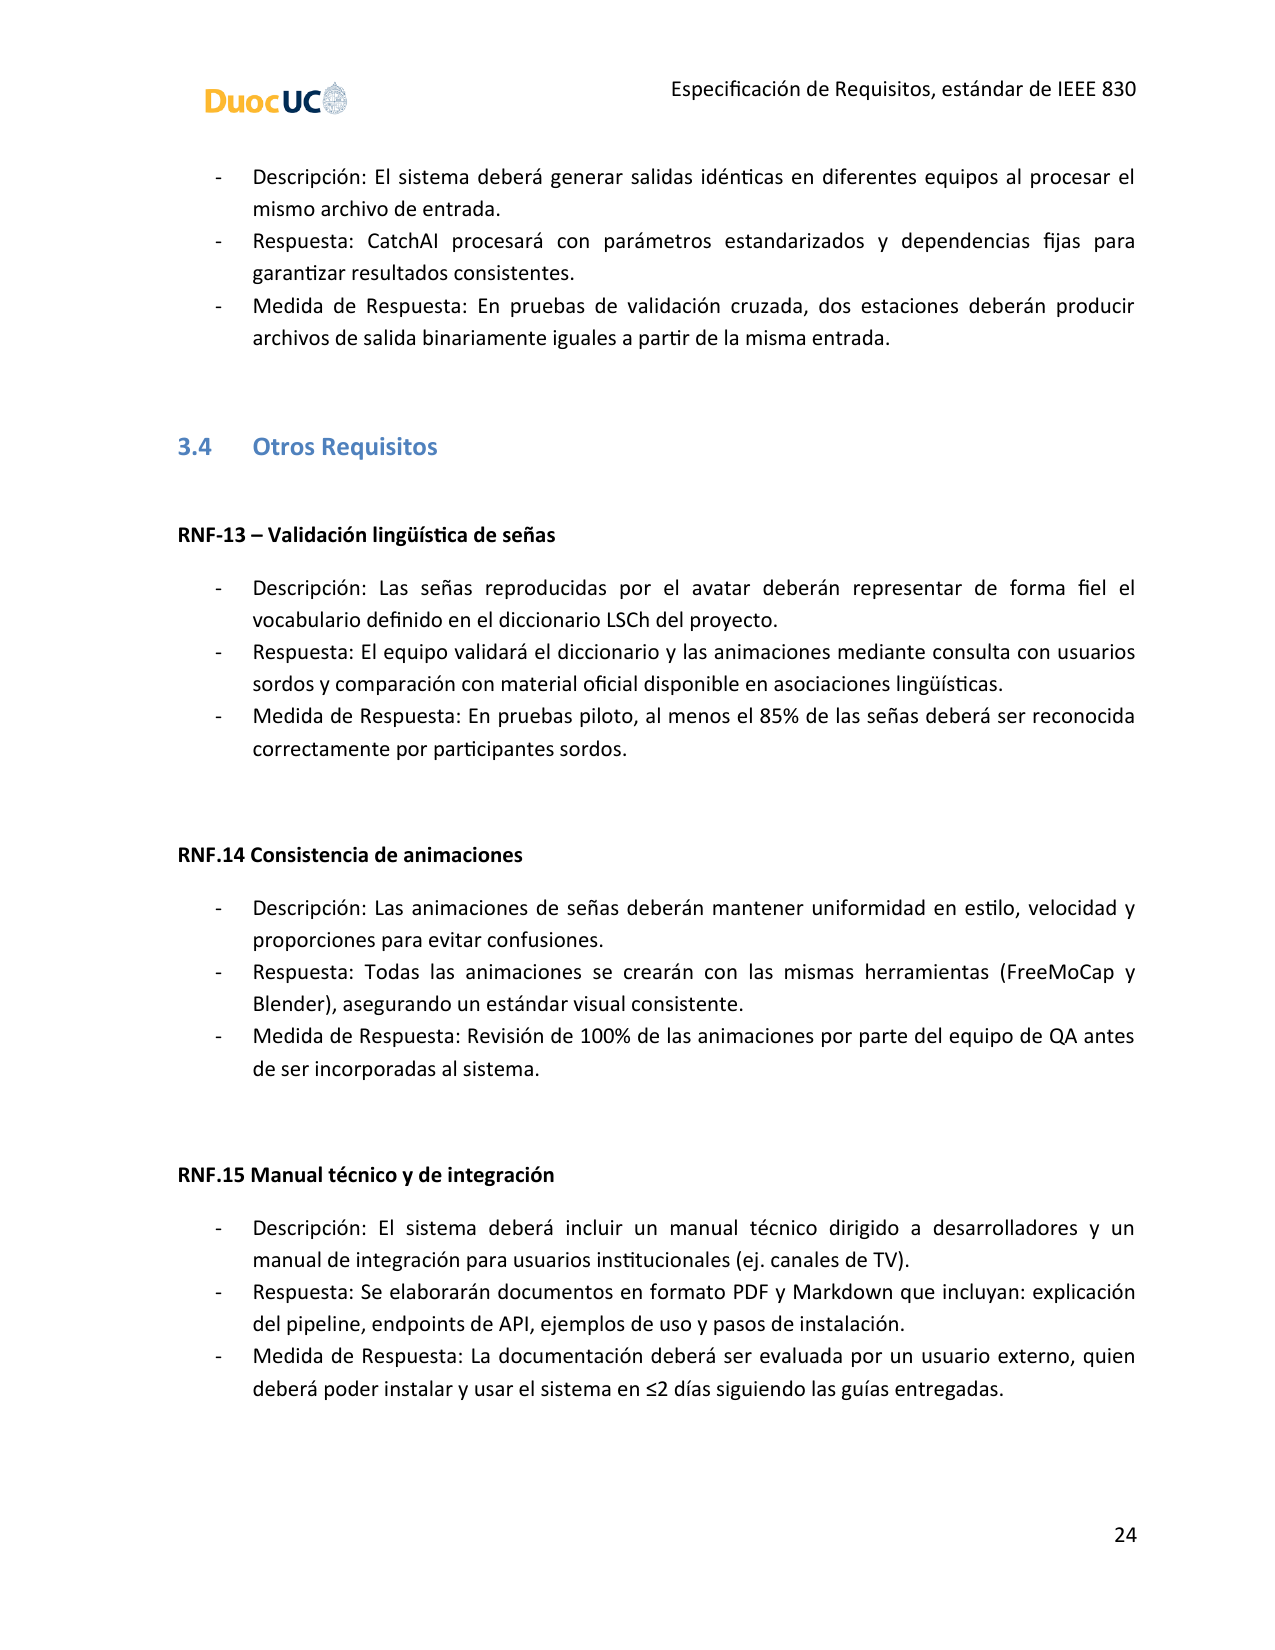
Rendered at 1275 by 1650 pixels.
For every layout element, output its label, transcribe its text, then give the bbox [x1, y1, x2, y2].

subtitle 3.4 Otros Requisitos [177, 429, 1137, 462]
list Respuesta: CatchAI procesará con parámetros estandarizados y dependencias fijas para garantizar resultados consistentes. [215, 226, 1137, 287]
list Medida de Respuesta: En pruebas piloto, al menos el 85% de las señas deberá ser reconocida correctamente por participantes sordos. [215, 702, 1137, 762]
list Descripción: Las señas reproducidas por el avatar deberán representar de forma fiel el vocabulario definido en el diccionario LSCh del proyecto. [215, 573, 1137, 633]
list Descripción: El sistema deberá incluir un manual técnico dirigido a desarrolladores y un manual de integración para usuarios institucionales (ej. canales de TV). [215, 1213, 1137, 1273]
list Descripción: Las animaciones de señas deberán mantener uniformidad en estilo, velocidad y proporciones para evitar confusiones. [215, 893, 1137, 953]
list Medida de Respuesta: Revisión de 100% de las animaciones por parte del equipo de QA antes de ser incorporadas al sistema. [215, 1022, 1137, 1082]
list Respuesta: Se elaborarán documentos en formato PDF y Markdown que incluyan: explicación del pipeline, endpoints de API, ejemplos de uso y pasos de instalación. [215, 1277, 1137, 1337]
text RNF.14 Consistencia de animaciones [177, 840, 1137, 868]
text RNF.15 Manual técnico y de integración [177, 1160, 1137, 1188]
list Medida de Respuesta: La documentación deberá ser evaluada por un usuario externo, quien deberá poder instalar y usar el sistema en ≤2 días siguiendo las guías entregadas. [215, 1342, 1137, 1402]
list Respuesta: Todas las animaciones se crearán con las mismas herramientas (FreeMoCap y Blender), asegurando un estándar visual consistente. [215, 957, 1137, 1017]
list Respuesta: El equipo validará el diccionario y las animaciones mediante consulta con usuarios sordos y comparación con material oficial disponible en asociaciones lingüísticas. [215, 637, 1137, 697]
list Medida de Respuesta: En pruebas de validación cruzada, dos estaciones deberán producir archivos de salida binariamente iguales a partir de la misma entrada. [215, 291, 1137, 351]
list Descripción: El sistema deberá generar salidas idénticas en diferentes equipos al procesar el mismo archivo de entrada. [215, 162, 1137, 222]
picture [198, 78, 352, 117]
text RNF-13 – Validación lingüística de señas [177, 520, 1137, 548]
